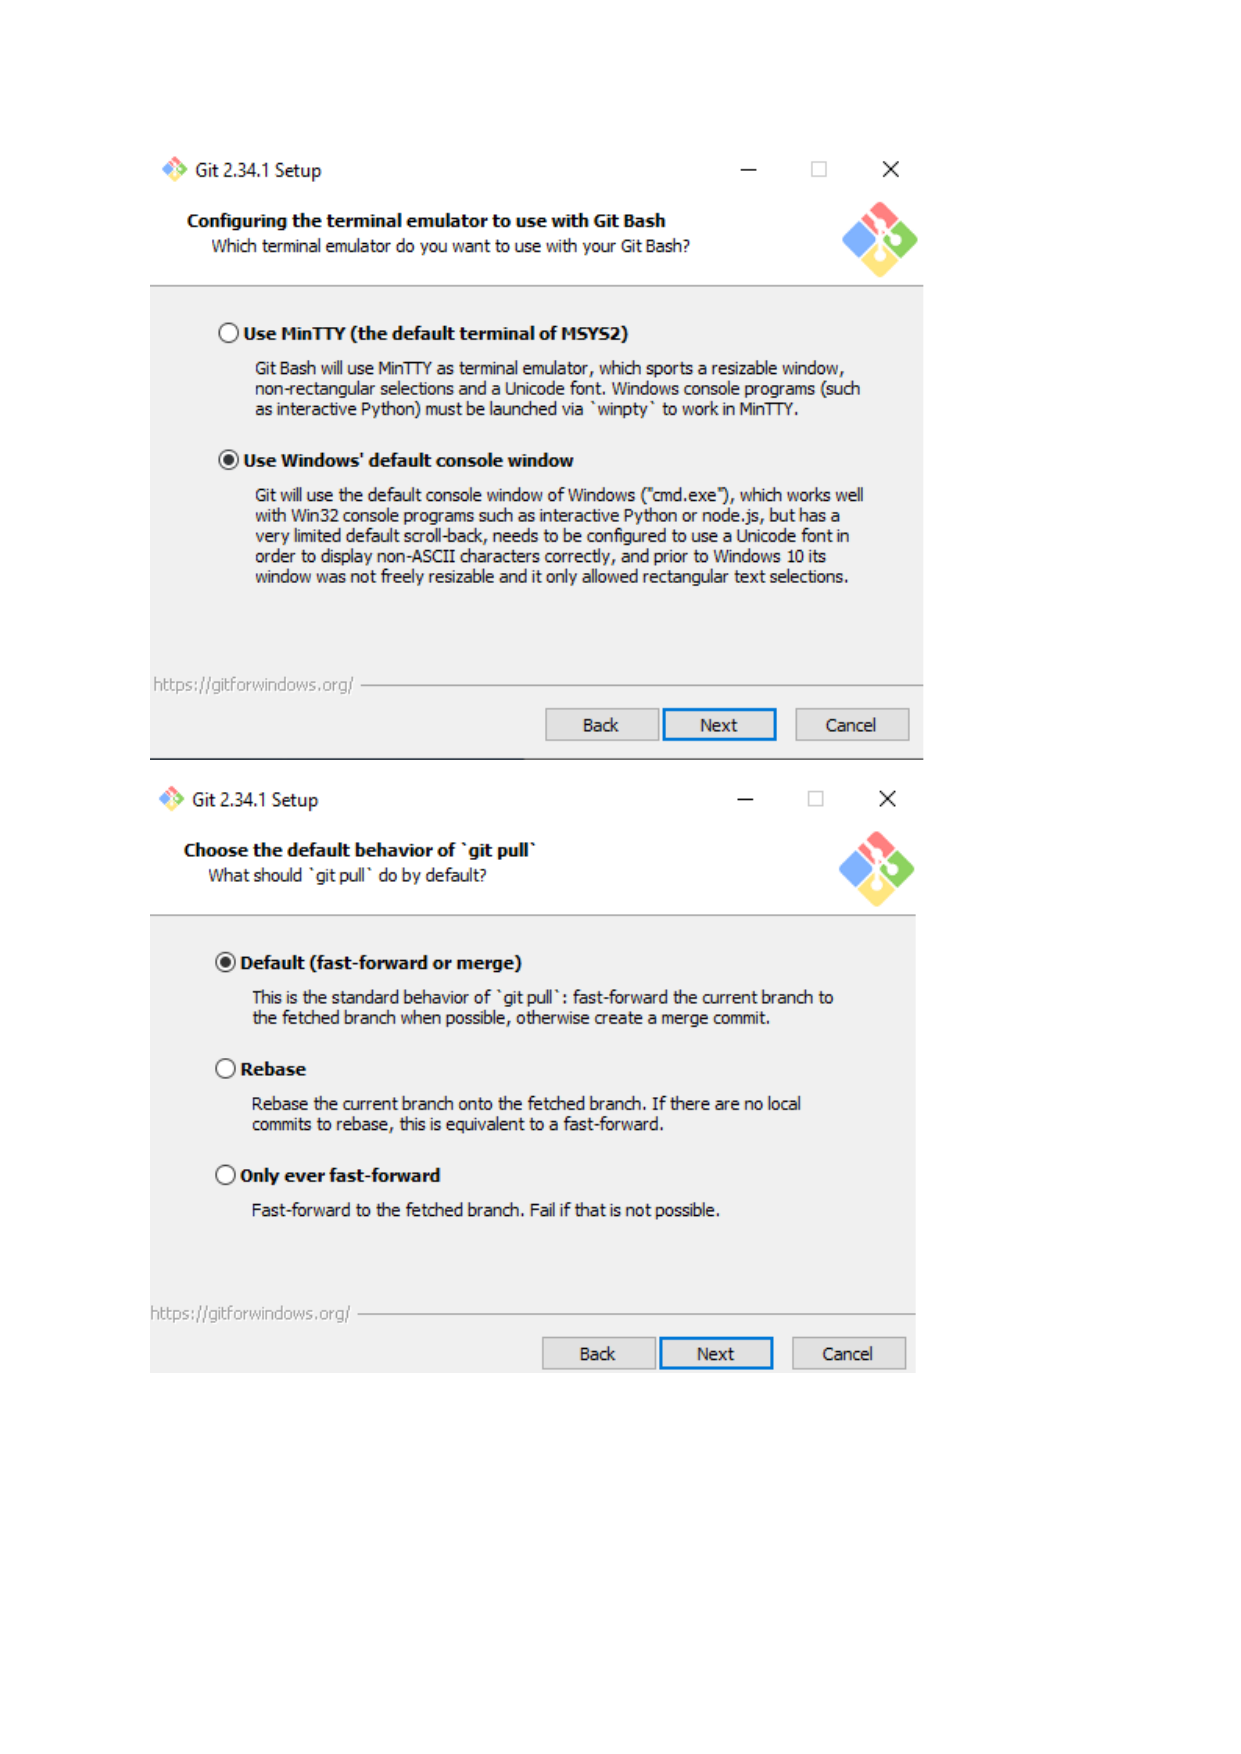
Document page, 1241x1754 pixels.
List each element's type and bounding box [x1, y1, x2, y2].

picture [150, 778, 916, 1373]
picture [150, 150, 924, 760]
